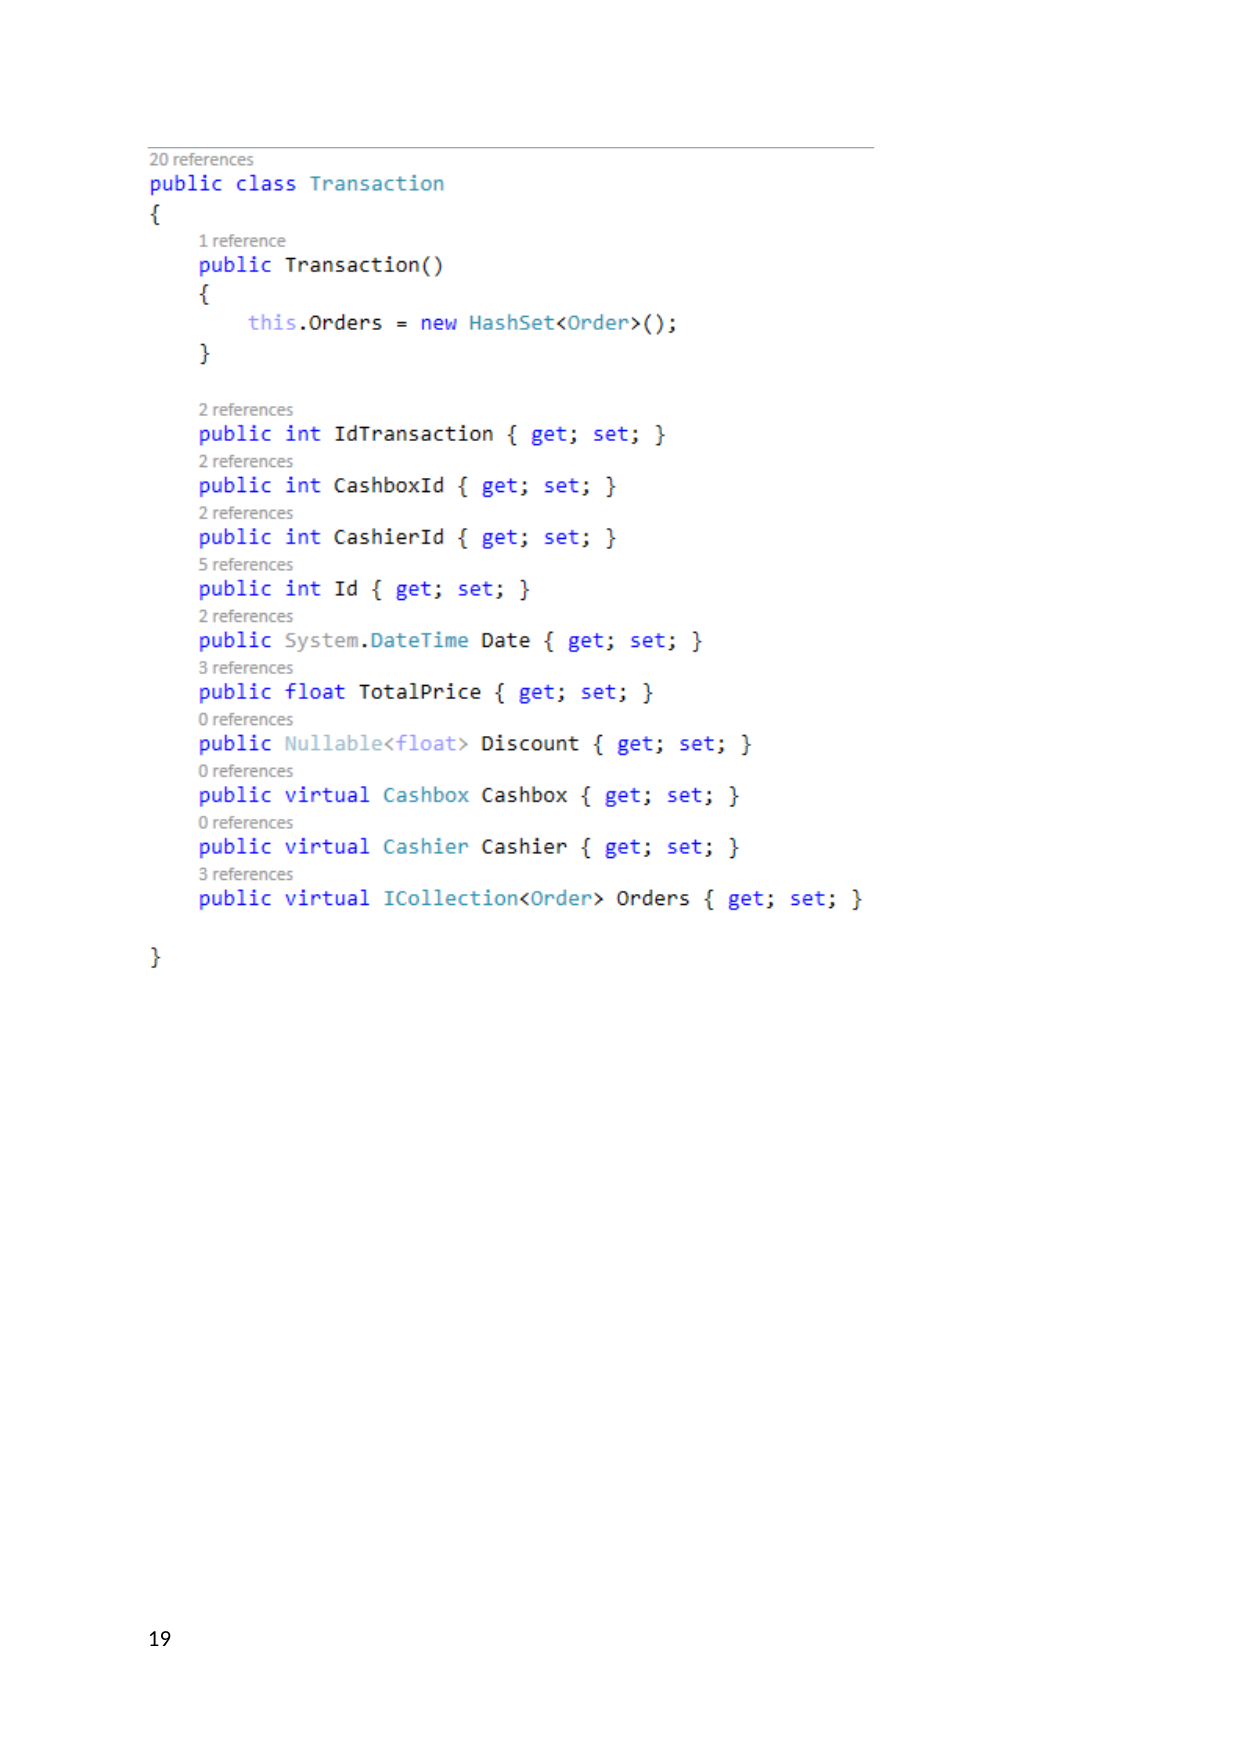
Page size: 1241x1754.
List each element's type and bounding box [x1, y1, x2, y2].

picture [147, 147, 875, 979]
